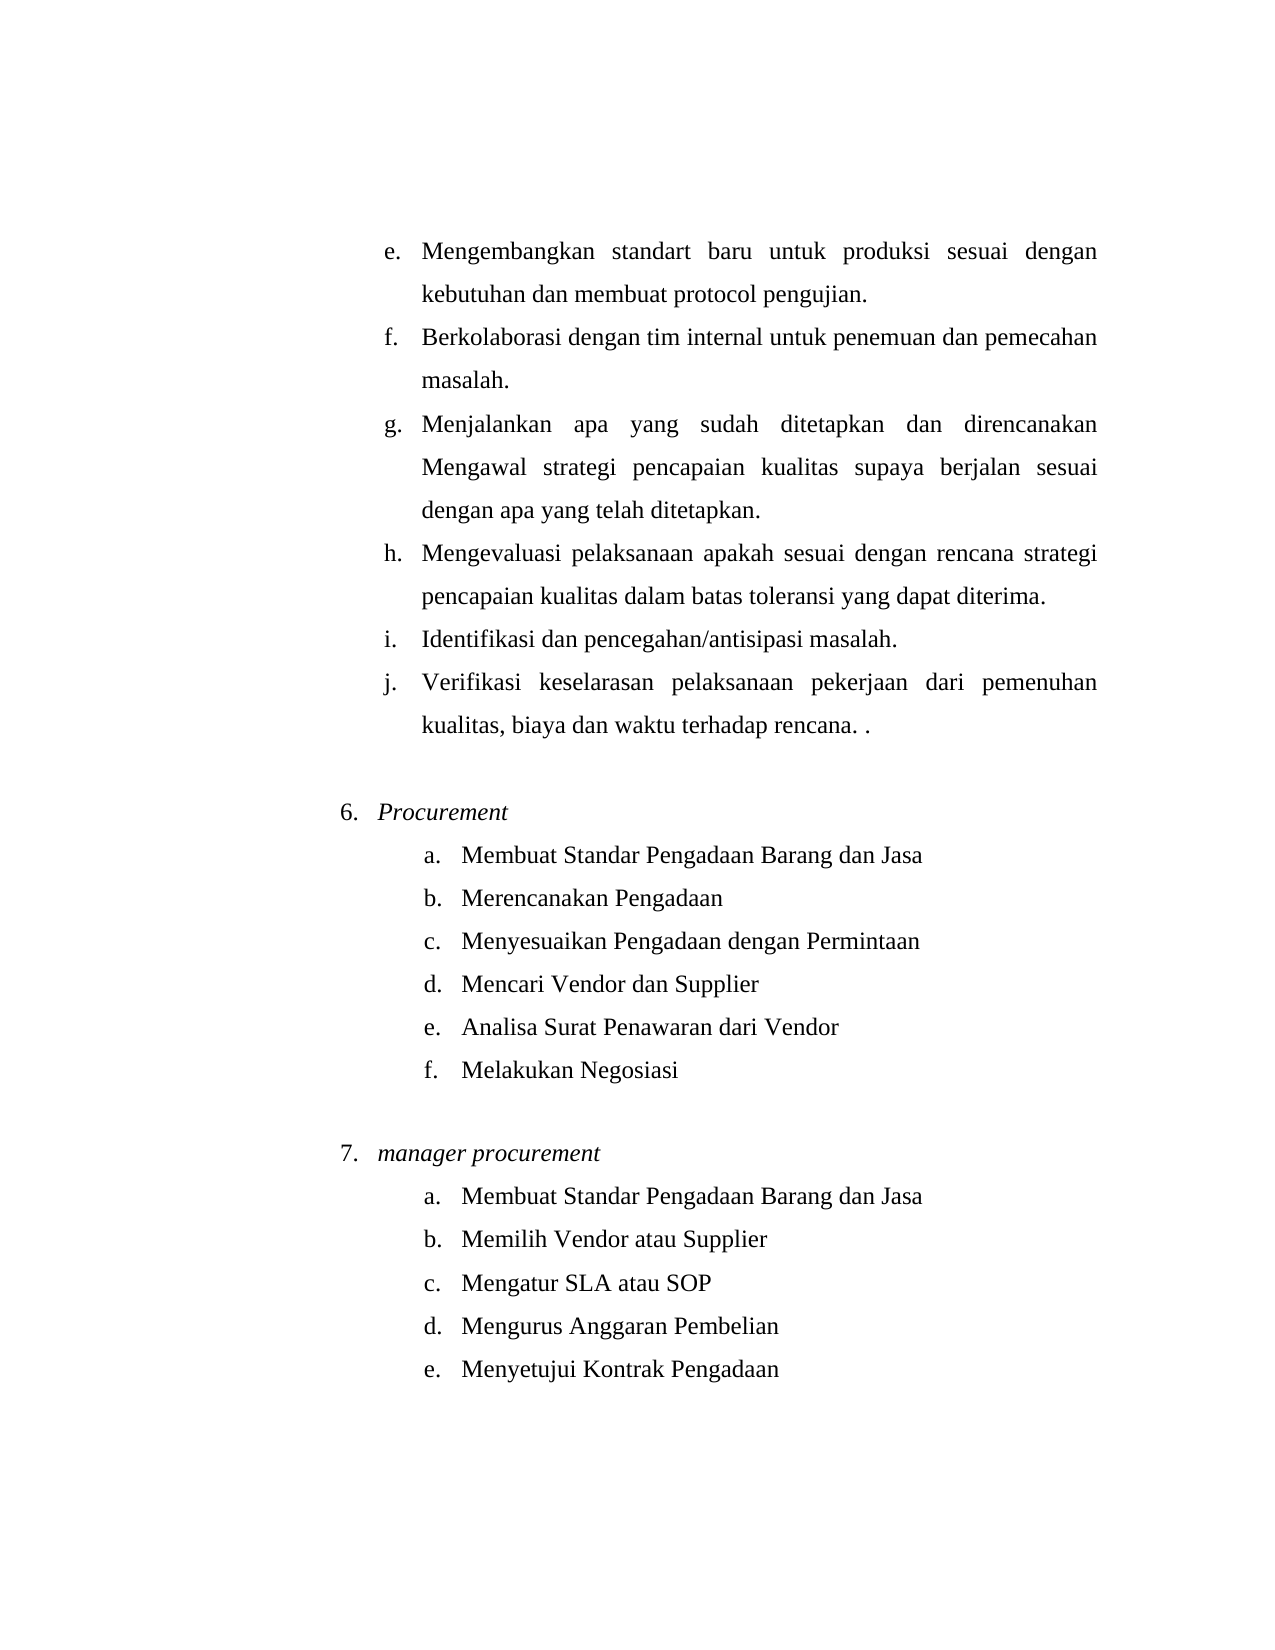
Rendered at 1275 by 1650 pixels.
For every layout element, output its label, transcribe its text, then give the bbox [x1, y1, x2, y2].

list Procurement [340, 797, 1098, 826]
list manager procurement [340, 1138, 1098, 1167]
subtitle Mengurus Anggaran Pembelian [424, 1311, 1098, 1339]
subtitle Melakukan Negosiasi [424, 1056, 1098, 1084]
subtitle Merencanakan Pengadaan [424, 883, 1098, 912]
subtitle Menyesuaikan Pengadaan dengan Permintaan [424, 926, 1098, 955]
list Menjalankan apa yang sudah ditetapkan dan direncanakan Mengawal strategi pencapaian kualitas supaya berjalan sesuai dengan apa yang telah ditetapkan. [384, 409, 1098, 524]
subtitle Mengatur SLA atau SOP [424, 1268, 1098, 1296]
list Verifikasi keselarasan pelaksanaan pekerjaan dari pemenuhan kualitas, biaya dan waktu terhadap rencana. . [384, 667, 1098, 739]
list Mengevaluasi pelaksanaan apakah sesuai dengan rencana strategi pencapaian kualitas dalam batas toleransi yang dapat diterima. [384, 538, 1098, 610]
list Identifikasi dan pencegahan/antisipasi masalah. [384, 624, 1098, 653]
list Mengembangkan standart baru untuk produksi sesuai dengan kebutuhan dan membuat protocol pengujian. [384, 236, 1098, 308]
list Membuat Standar Pengadaan Barang dan Jasa [424, 1181, 1098, 1210]
subtitle Analisa Surat Penawaran dari Vendor [424, 1012, 1098, 1041]
subtitle Mencari Vendor dan Supplier [424, 969, 1098, 998]
list Berkolaborasi dengan tim internal untuk penemuan dan pemecahan masalah. [384, 322, 1098, 394]
subtitle Memilih Vendor atau Supplier [424, 1224, 1098, 1253]
subtitle Menyetujui Kontrak Pengadaan [424, 1354, 1098, 1383]
